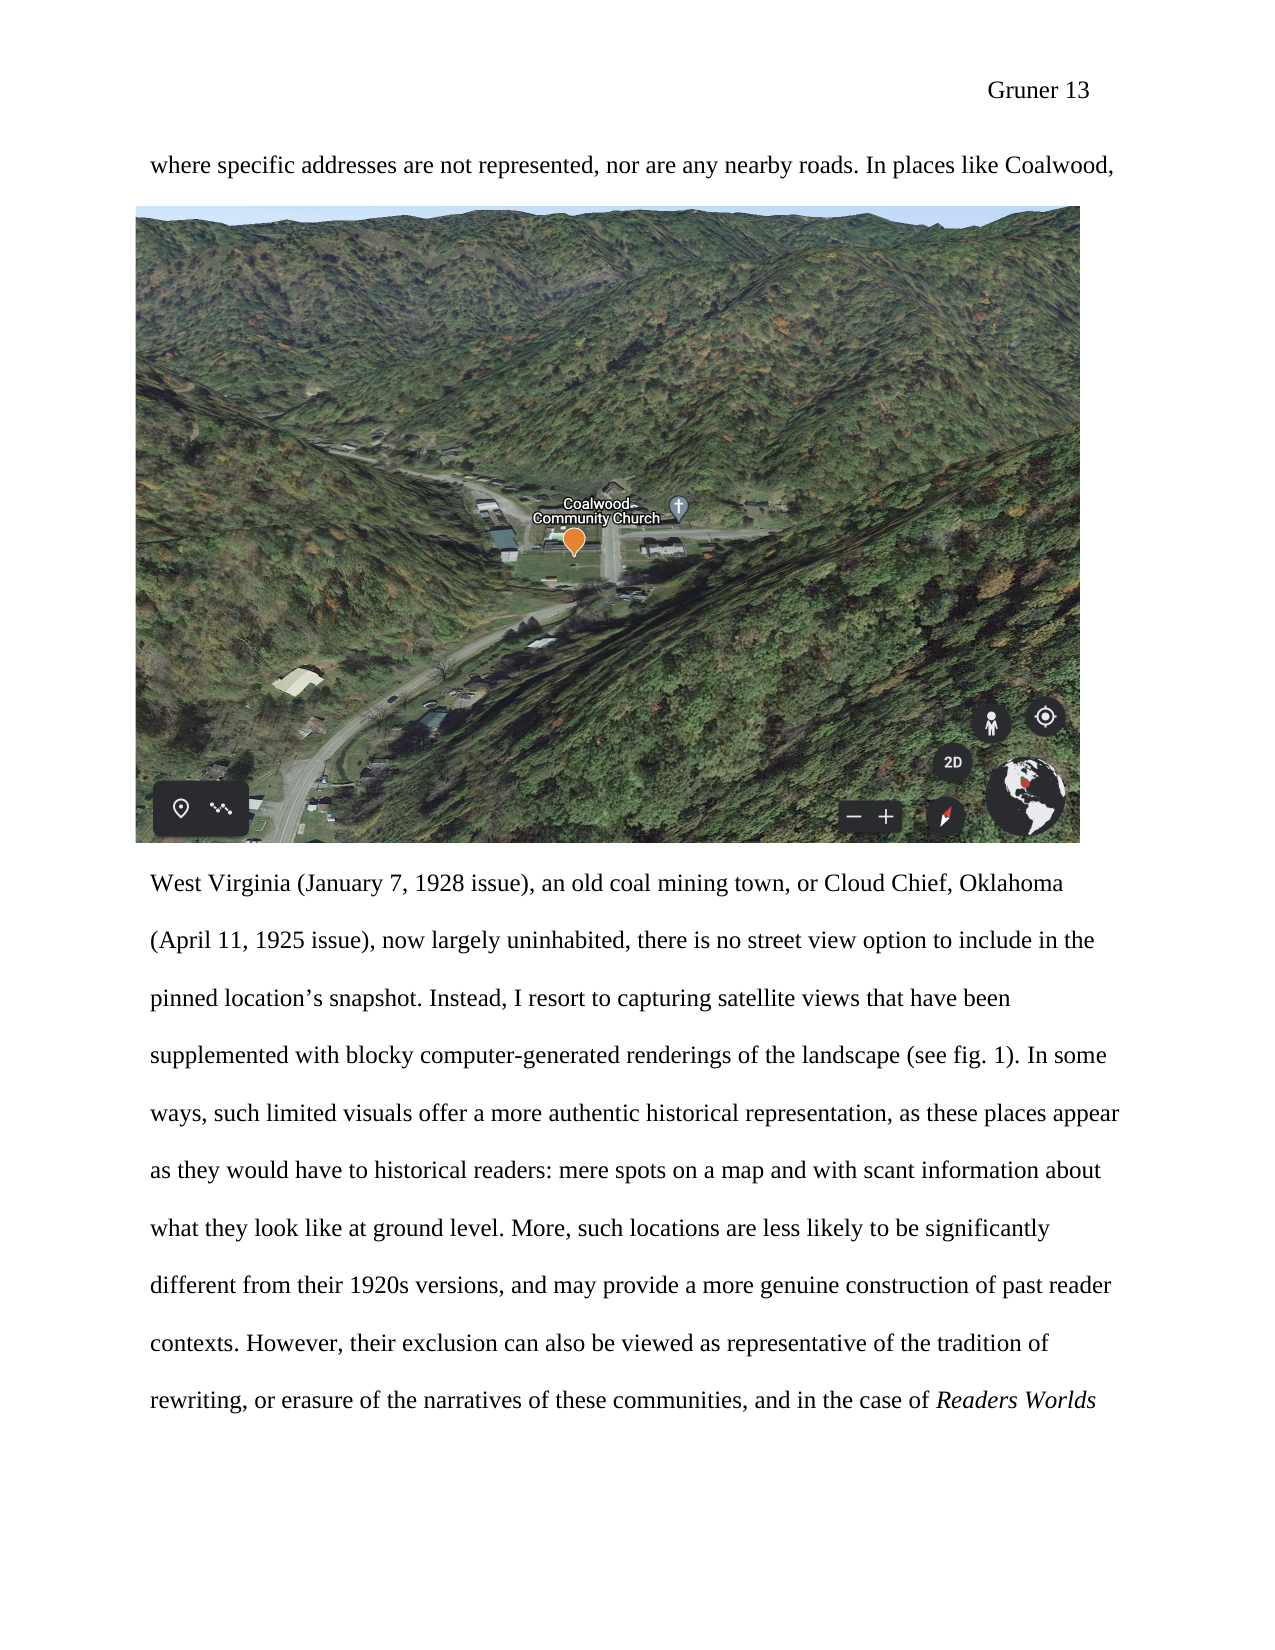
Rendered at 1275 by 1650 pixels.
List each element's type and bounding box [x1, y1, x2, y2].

text [150, 150, 1125, 1414]
picture [135, 206, 1080, 843]
